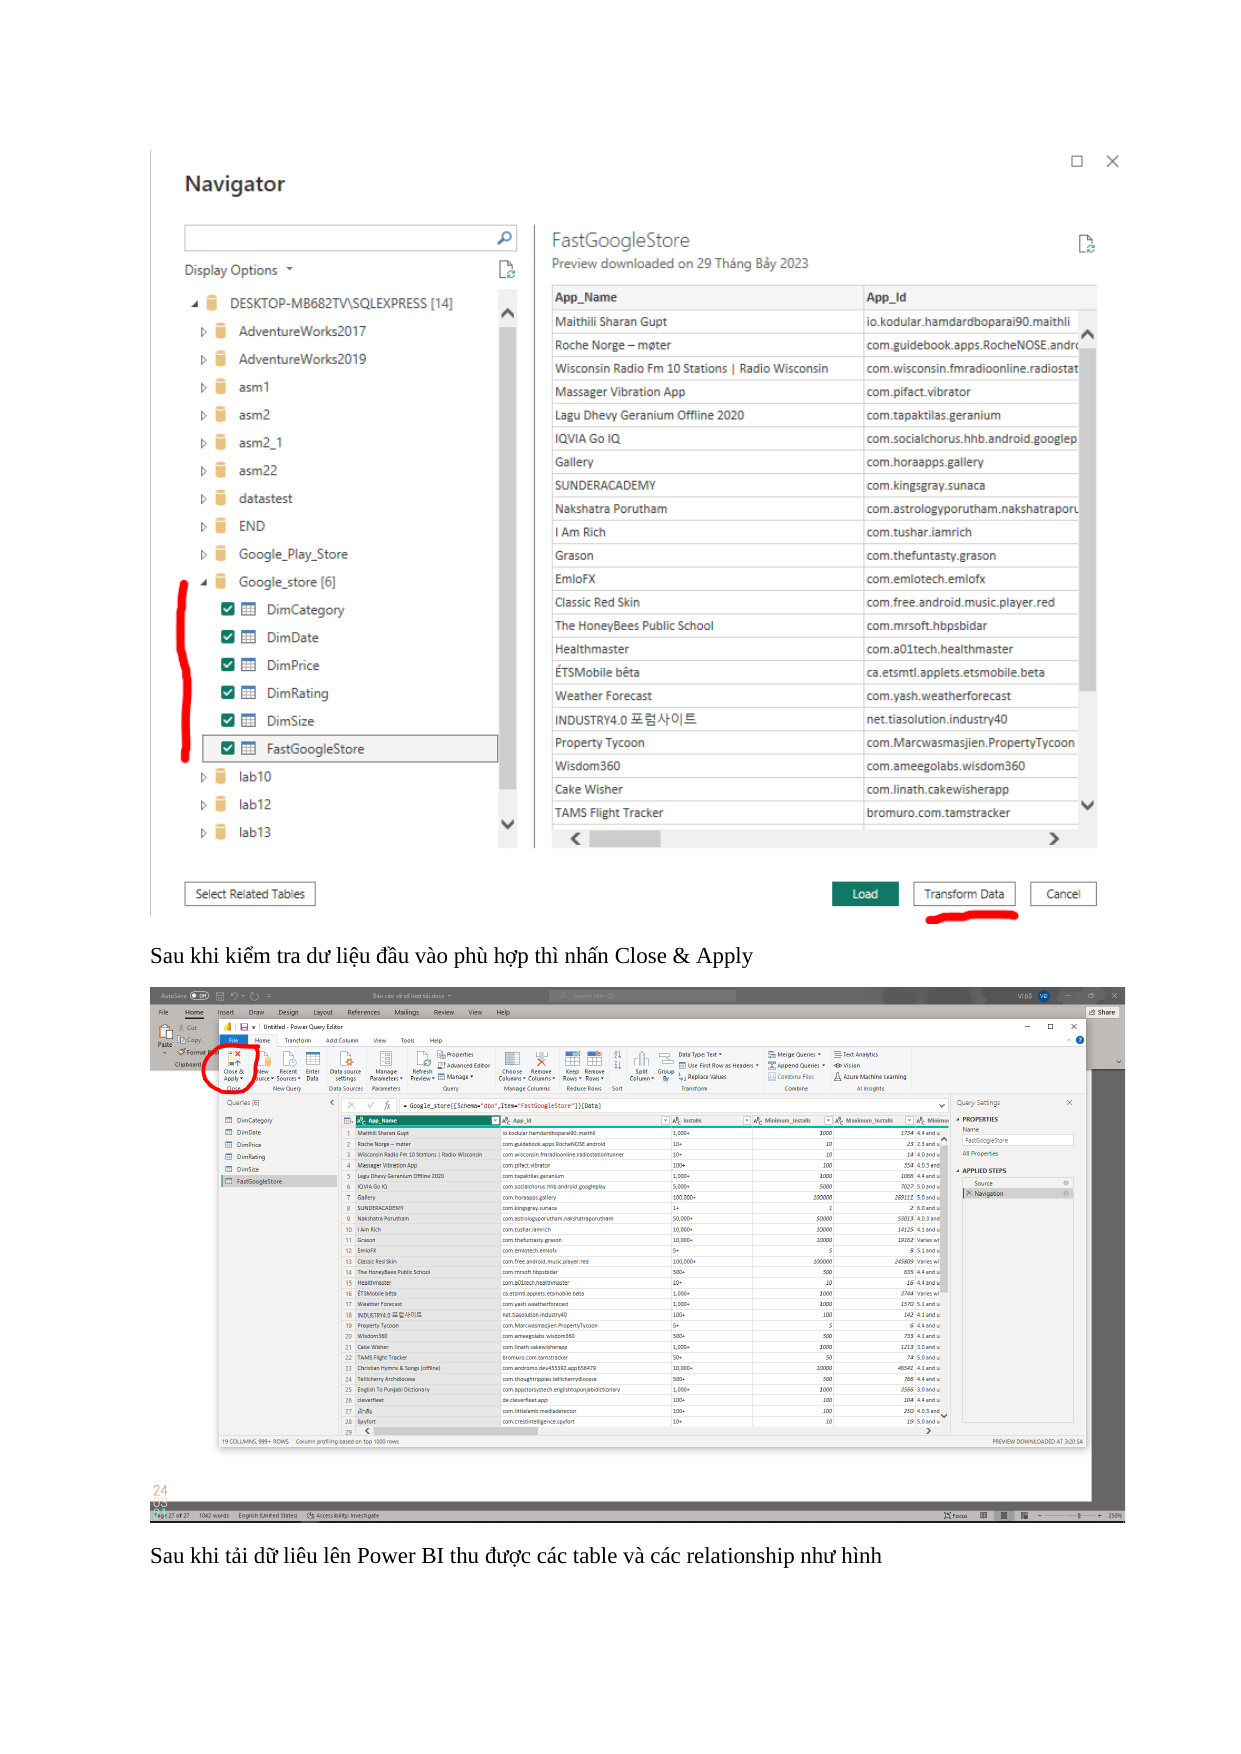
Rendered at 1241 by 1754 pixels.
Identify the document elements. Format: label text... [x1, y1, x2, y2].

text Sau khi tải dữ liêu lên Power BI thu được các table và các relationship như hình [150, 1542, 1090, 1568]
text Sau khi kiểm tra dư liệu đầu vào phù hợp thì nhấn Close & Apply [150, 943, 1090, 969]
picture [150, 150, 1125, 924]
picture [150, 987, 1125, 1523]
